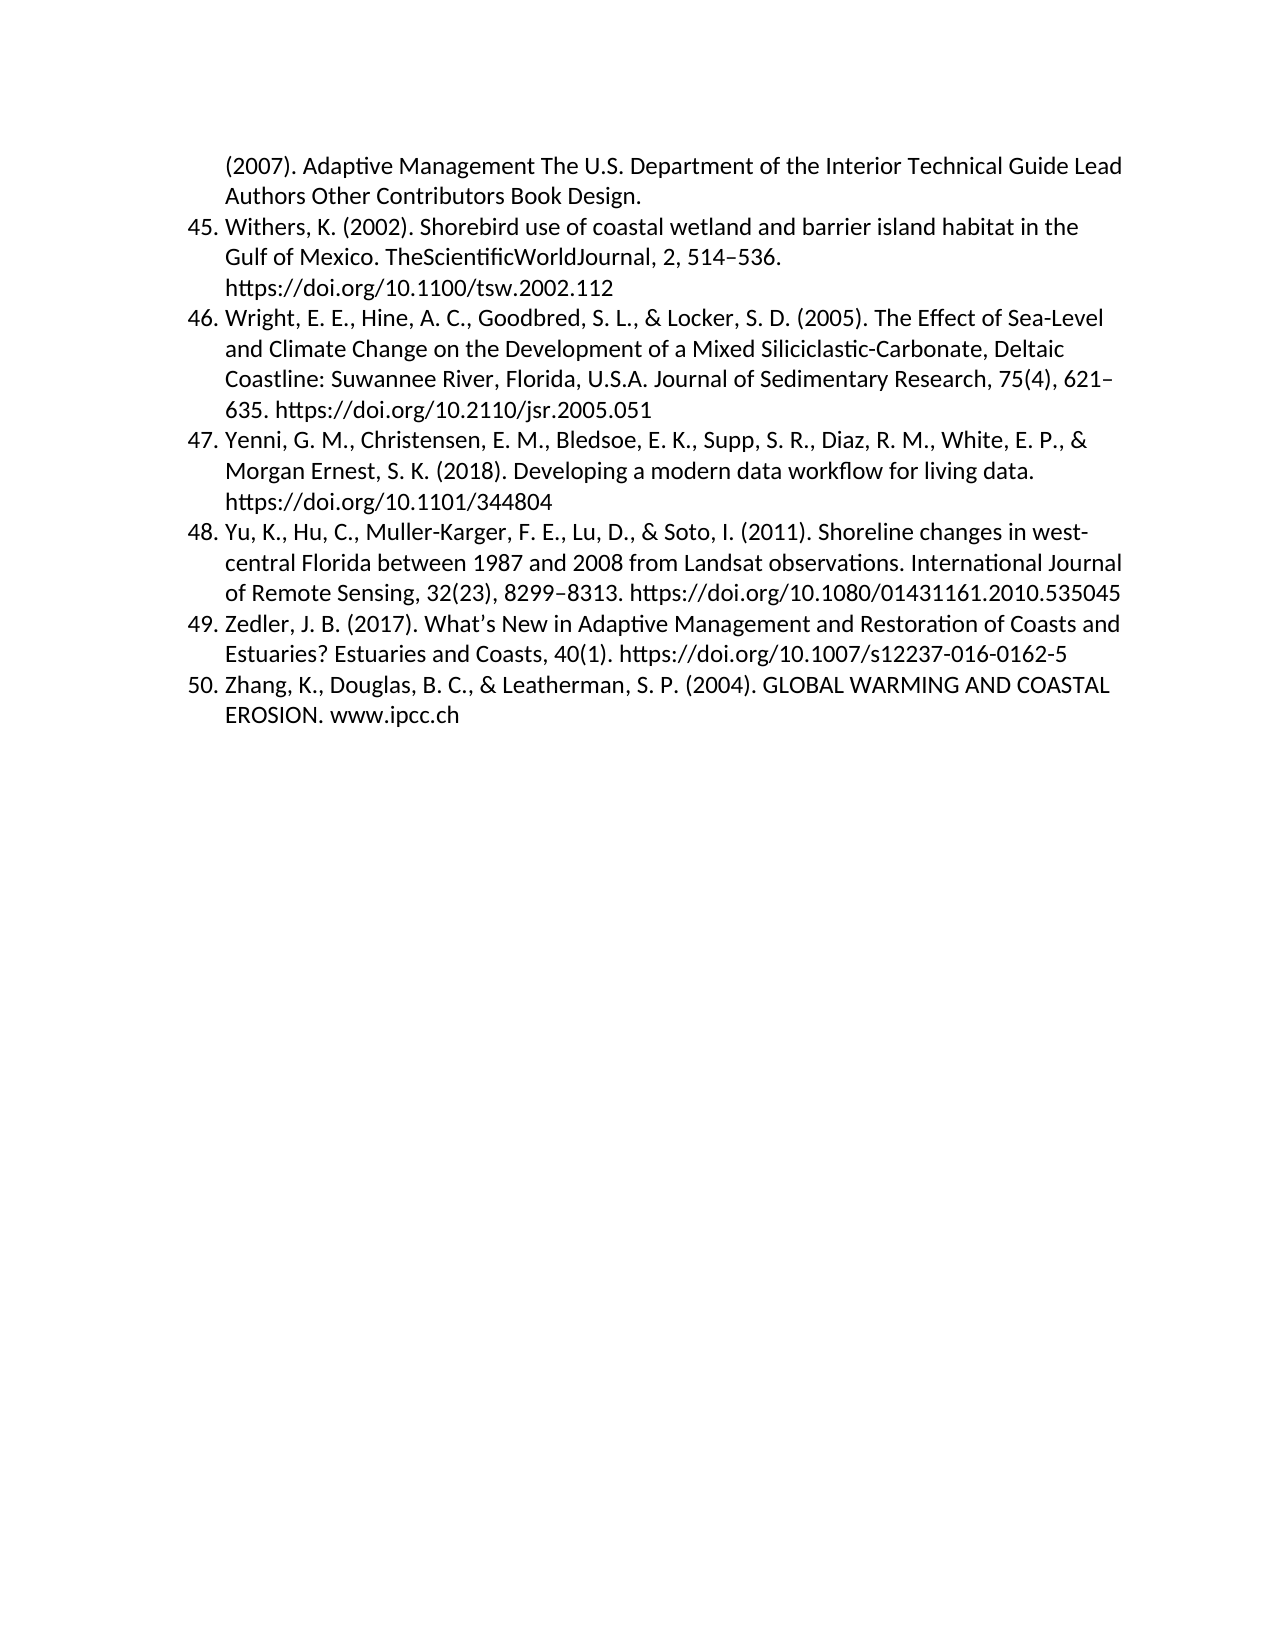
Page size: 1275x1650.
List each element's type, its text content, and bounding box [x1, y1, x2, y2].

list Zhang, K., Douglas, B. C., & Leatherman, S. P. (2004). GLOBAL WARMING AND COASTAL EROSION. www.ipcc.ch [187, 669, 1125, 730]
list Zedler, J. B. (2017). What’s New in Adaptive Management and Restoration of Coasts and Estuaries? Estuaries and Coasts, 40(1). https://doi.org/10.1007/s12237-016-0162-5 [187, 608, 1125, 669]
list Yu, K., Hu, C., Muller-Karger, F. E., Lu, D., & Soto, I. (2011). Shoreline changes in west-central Florida between 1987 and 2008 from Landsat observations. International Journal of Remote Sensing, 32(23), 8299–8313. https://doi.org/10.1080/01431161.2010.535045 [187, 516, 1125, 608]
list Yenni, G. M., Christensen, E. M., Bledsoe, E. K., Supp, S. R., Diaz, R. M., White, E. P., & Morgan Ernest, S. K. (2018). Developing a modern data workflow for living data. https://doi.org/10.1101/344804 [187, 425, 1125, 516]
list Withers, K. (2002). Shorebird use of coastal wetland and barrier island habitat in the Gulf of Mexico. TheScientificWorldJournal, 2, 514–536. https://doi.org/10.1100/tsw.2002.112 [187, 211, 1125, 303]
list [187, 150, 1125, 211]
list Wright, E. E., Hine, A. C., Goodbred, S. L., & Locker, S. D. (2005). The Effect of Sea-Level and Climate Change on the Development of a Mixed Siliciclastic-Carbonate, Deltaic Coastline: Suwannee River, Florida, U.S.A. Journal of Sedimentary Research, 75(4), 621–635. https://doi.org/10.2110/jsr.2005.051 [187, 303, 1125, 425]
